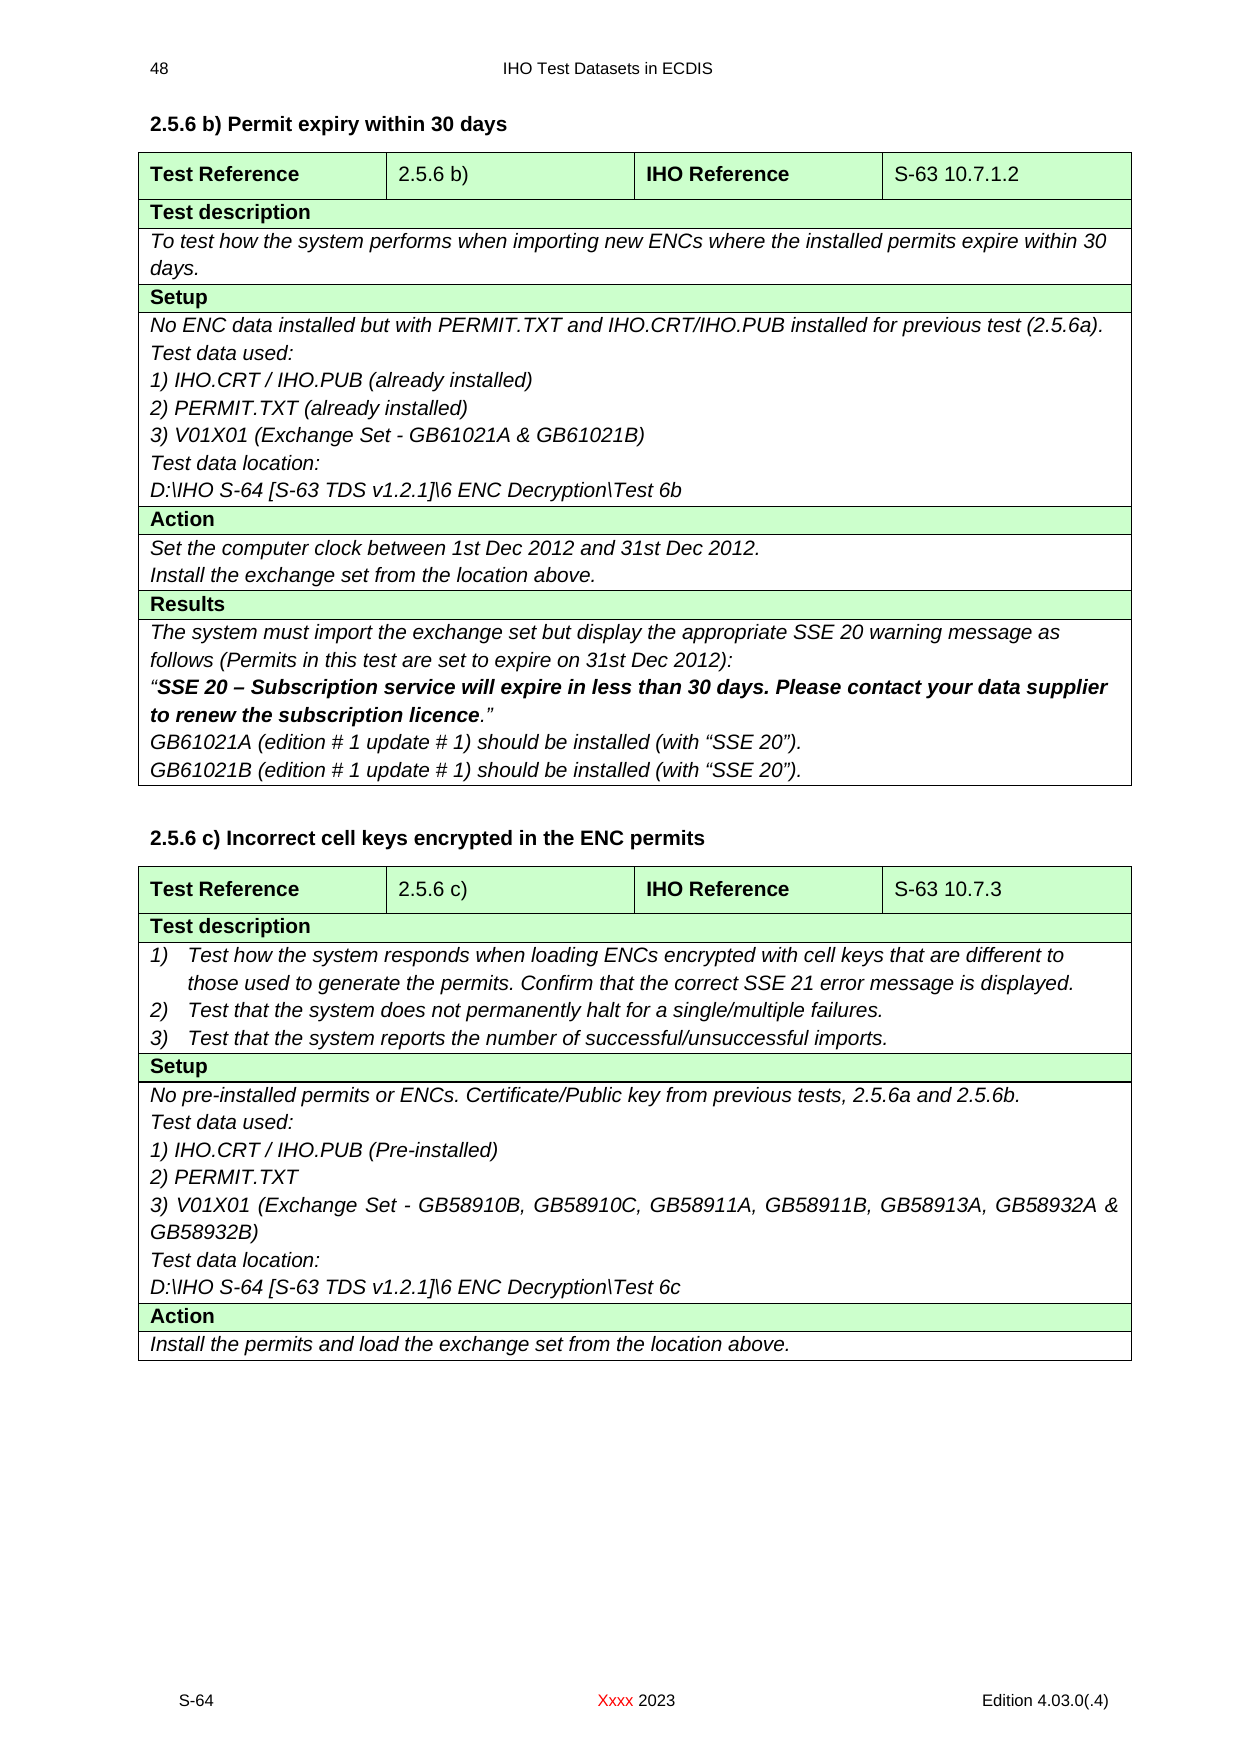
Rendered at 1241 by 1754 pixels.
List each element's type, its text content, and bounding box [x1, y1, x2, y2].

table_cell Setup [139, 1054, 1131, 1081]
table_header IHO Reference [635, 153, 882, 199]
table_cell Set the computer clock between 1st Dec 2012 and 31st Dec 2012. Install the exchange set from the location above. [139, 535, 1131, 590]
table_header Test Reference [139, 153, 386, 199]
table_header 2.5.6 b) [387, 153, 634, 199]
table_cell Test description [139, 914, 1131, 942]
table_cell Results [139, 591, 1131, 619]
table_cell Action [139, 1304, 1131, 1331]
table_cell Setup [139, 285, 1131, 312]
table_cell No ENC data installed but with PERMIT.TXT and IHO.CRT/IHO.PUB installed for previous test (2.5.6a). Test data used: 1) IHO.CRT / IHO.PUB (already installed) 2) PERMIT.TXT (already installed) 3) V01X01 (Exchange Set - GB61021A & GB61021B) Test data location: D:\IHO S-64 [S-63 TDS v1.2.1]\6 ENC Decryption\Test 6b [139, 313, 1131, 506]
table_cell No pre-installed permits or ENCs. Certificate/Public key from previous tests, 2.5.6a and 2.5.6b. Test data used: 1) IHO.CRT / IHO.PUB (Pre-installed) 2) PERMIT.TXT 3) V01X01 (Exchange Set - GB58910B, GB58910C, GB58911A, GB58911B, GB58913A, GB58932A & GB58932B) Test data location: D:\IHO S-64 [S-63 TDS v1.2.1]\6 ENC Decryption\Test 6c [139, 1083, 1131, 1302]
table_header S-63 10.7.1.2 [883, 153, 1131, 199]
table_cell The system must import the exchange set but display the appropriate SSE 20 warning message as follows (Permits in this test are set to expire on 31st Dec 2012): “SSE 20 – Subscription service will expire in less than 30 days. Please contact your data supplier to renew the subscription licence.” GB61021A (edition # 1 update # 1) should be installed (with “SSE 20”). GB61021B (edition # 1 update # 1) should be installed (with “SSE 20”). [139, 620, 1131, 785]
subtitle 2.5.6 b) Permit expiry within 30 days [150, 112, 1137, 136]
table_header 2.5.6 c) [387, 867, 634, 913]
table_cell Test description [139, 200, 1131, 228]
table_cell Action [139, 507, 1131, 534]
table_cell Test how the system responds when loading ENCs encrypted with cell keys that are different to those used to generate the permits. Confirm that the correct SSE 21 error message is displayed. Test that the system does not permanently halt for a single/multiple failures. Test that the system reports the number of successful/unsuccessful imports. [139, 943, 1131, 1053]
table_header IHO Reference [635, 867, 882, 913]
table_cell To test how the system performs when importing new ENCs where the installed permits expire within 30 days. [139, 229, 1131, 284]
table_header S-63 10.7.3 [883, 867, 1131, 913]
subtitle 2.5.6 c) Incorrect cell keys encrypted in the ENC permits [150, 826, 1137, 850]
table_cell Install the permits and load the exchange set from the location above. [139, 1332, 1131, 1359]
table_header Test Reference [139, 867, 386, 913]
